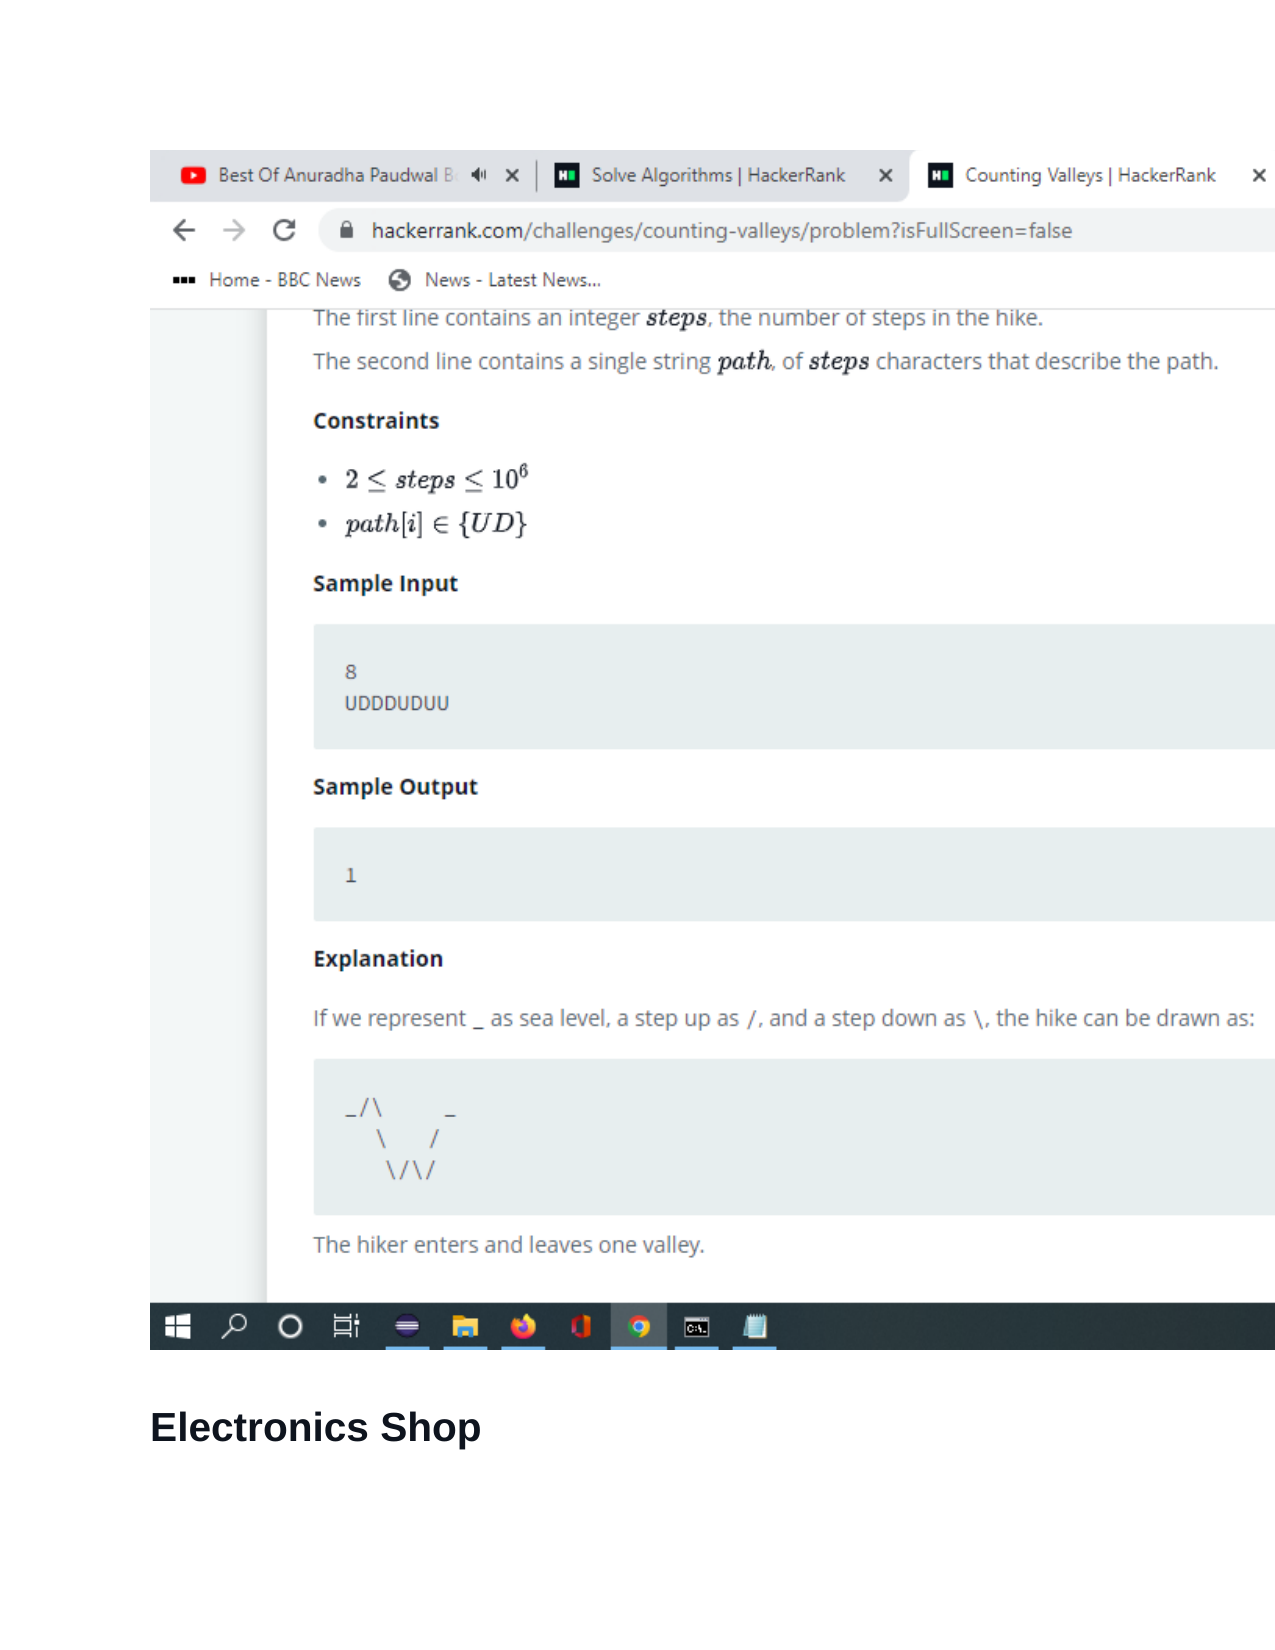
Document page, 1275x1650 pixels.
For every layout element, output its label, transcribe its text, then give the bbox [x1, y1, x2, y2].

picture [150, 150, 1275, 1350]
subtitle Electronics Shop [150, 1403, 1125, 1450]
